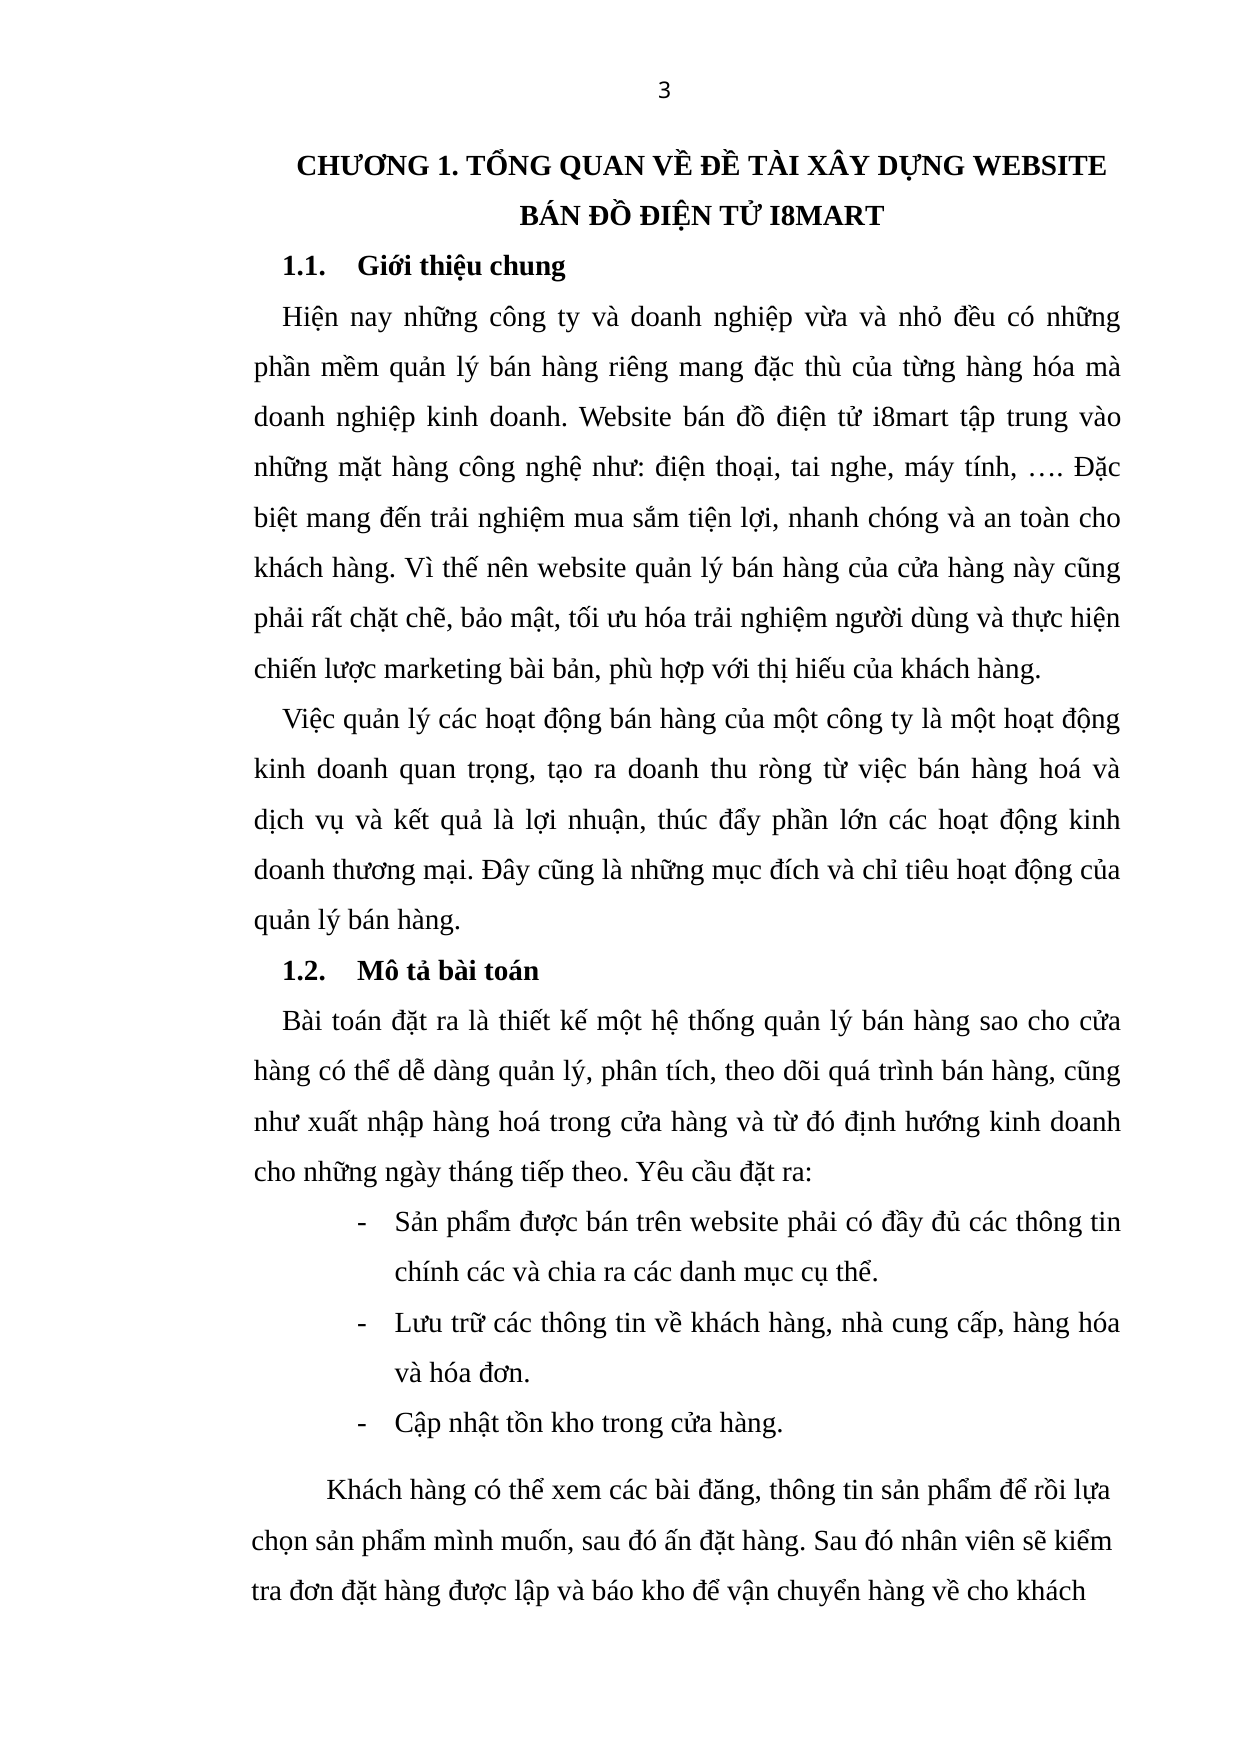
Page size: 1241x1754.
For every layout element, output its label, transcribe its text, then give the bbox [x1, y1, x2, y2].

list Việc quản lý các hoạt động bán hàng của một công ty là một hoạt động kinh doanh quan trọng, tạo ra doanh thu ròng từ việc bán hàng hoá và dịch vụ và kết quả là lợi nhuận, thúc đẩy phần lớn các hoạt động kinh doanh thương mại. Đây cũng là những mục đích và chỉ tiêu hoạt động của quản lý bán hàng. [254, 701, 1122, 936]
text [251, 1472, 1122, 1607]
list Giới thiệu chung [282, 248, 1122, 282]
text CHƯƠNG 1. TỔNG QUAN VỀ ĐỀ TÀI XÂY DỰNG WEBSITE BÁN ĐỒ ĐIỆN TỬ I8MART [282, 148, 1122, 232]
list Bài toán đặt ra là thiết kế một hệ thống quản lý bán hàng sao cho cửa hàng có thể dễ dàng quản lý, phân tích, theo dõi quá trình bán hàng, cũng như xuất nhập hàng hoá trong cửa hàng và từ đó định hướng kinh doanh cho những ngày tháng tiếp theo. Yêu cầu đặt ra: [254, 1003, 1122, 1187]
list Cập nhật tồn kho trong cửa hàng. [357, 1406, 1122, 1439]
list Hiện nay những công ty và doanh nghiệp vừa và nhỏ đều có những phần mềm quản lý bán hàng riêng mang đặc thù của từng hàng hóa mà doanh nghiệp kinh doanh. Website bán đồ điện tử i8mart tập trung vào những mặt hàng công nghệ như: điện thoại, tai nghe, máy tính, …. Đặc biệt mang đến trải nghiệm mua sắm tiện lợi, nhanh chóng và an toàn cho khách hàng. Vì thế nên website quản lý bán hàng của cửa hàng này cũng phải rất chặt chẽ, bảo mật, tối ưu hóa trải nghiệm người dùng và thực hiện chiến lược marketing bài bản, phù hợp với thị hiếu của khách hàng. [254, 299, 1122, 684]
list Sản phẩm được bán trên website phải có đầy đủ các thông tin chính các và chia ra các danh mục cụ thể. [357, 1204, 1122, 1288]
list Mô tả bài toán [282, 953, 1122, 986]
list Lưu trữ các thông tin về khách hàng, nhà cung cấp, hàng hóa và hóa đơn. [357, 1305, 1122, 1389]
